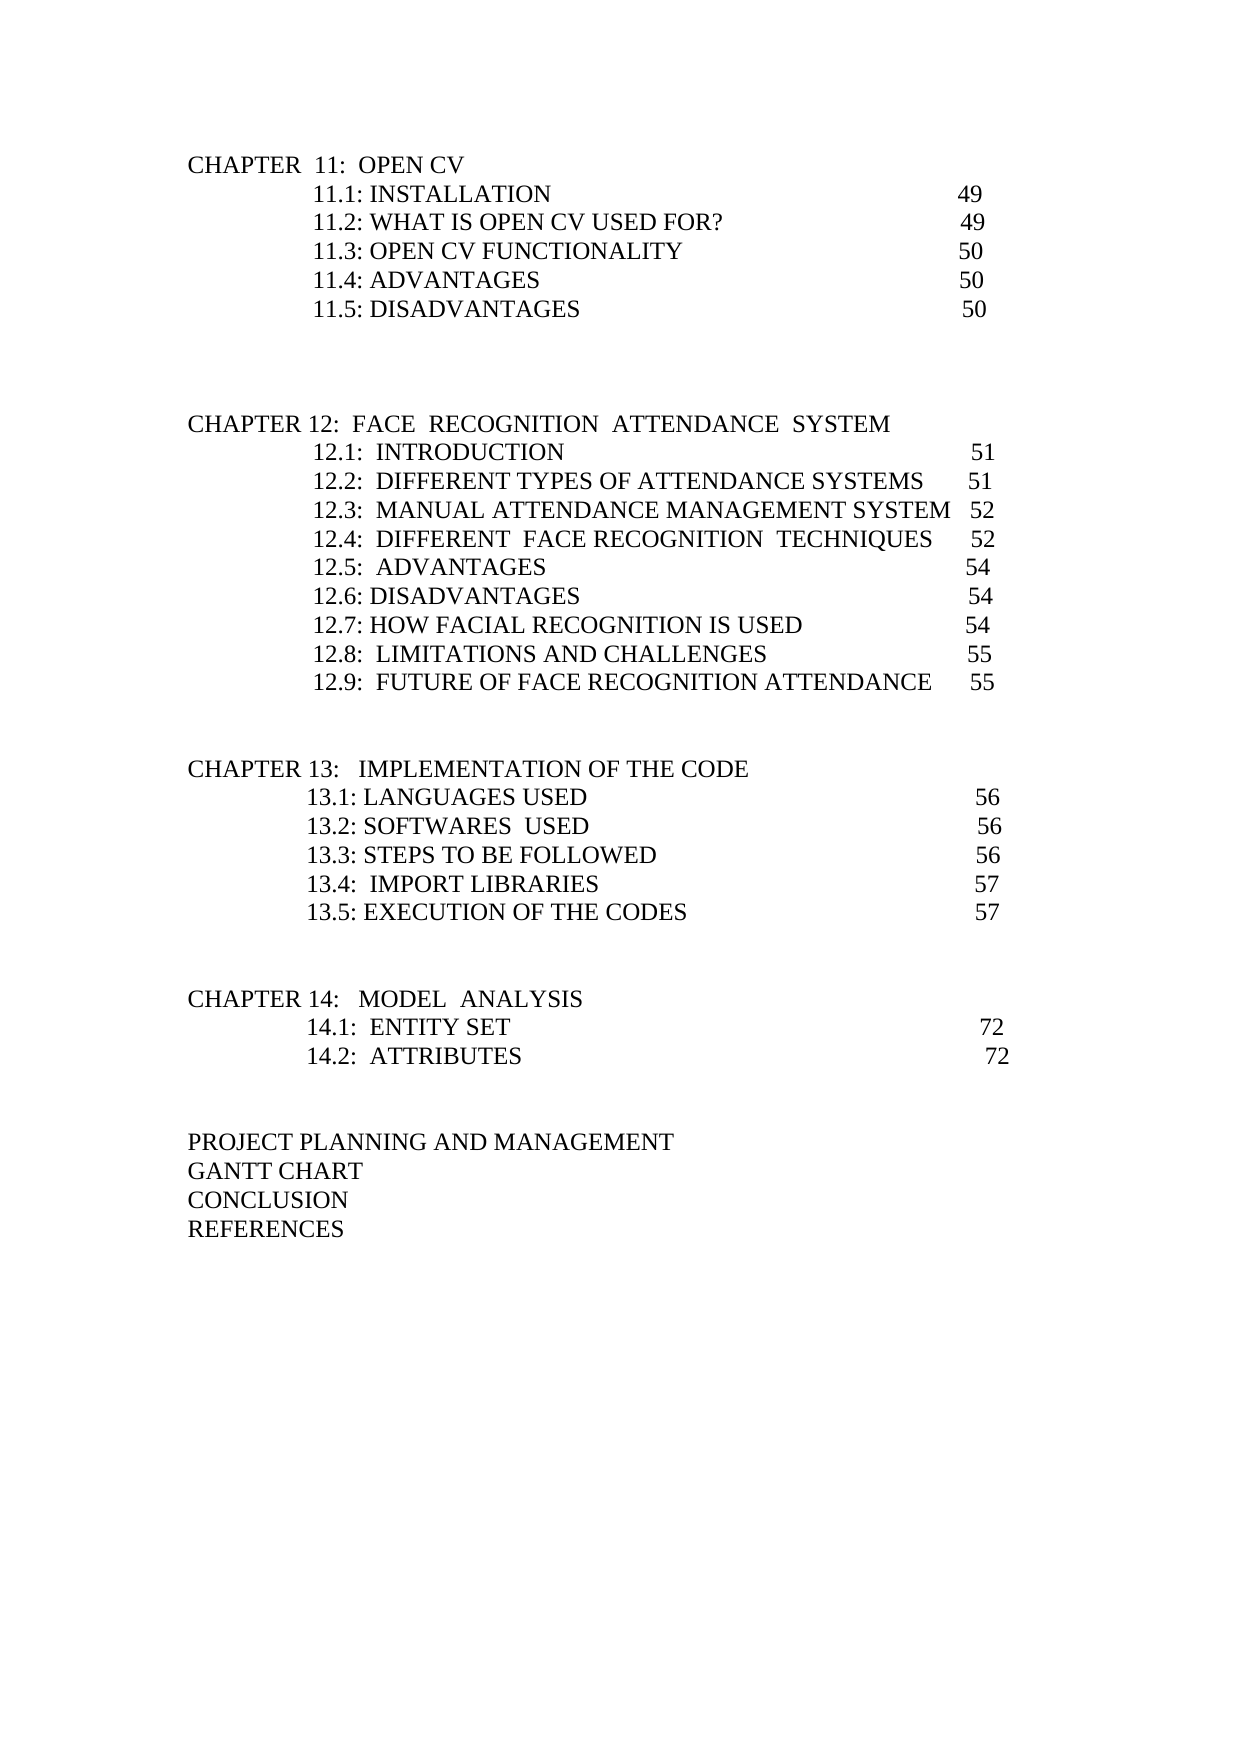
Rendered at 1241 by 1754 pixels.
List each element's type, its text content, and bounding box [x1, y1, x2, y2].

text PROJECT PLANNING AND MANAGEMENT [187, 1127, 1053, 1156]
text 12.8: LIMITATIONS AND CHALLENGES 55 [187, 639, 1053, 667]
text 12.6: DISADVANTAGES 54 [187, 581, 1053, 610]
text 12.4: DIFFERENT FACE RECOGNITION TECHNIQUES 52 [187, 524, 1053, 552]
text 13.4: IMPORT LIBRARIES 57 [187, 869, 1053, 897]
text 12.5: ADVANTAGES 54 [187, 552, 1053, 581]
text REFERENCES [187, 1214, 1053, 1242]
text 13.2: SOFTWARES USED 56 [187, 811, 1053, 840]
text 14.1: ENTITY SET 72 [187, 1012, 1053, 1041]
text CHAPTER 14: MODEL ANALYSIS [187, 984, 1053, 1012]
text CHAPTER 11: OPEN CV [187, 150, 1053, 179]
text 12.7: HOW FACIAL RECOGNITION IS USED 54 [187, 610, 1053, 639]
text CHAPTER 13: IMPLEMENTATION OF THE CODE [187, 754, 1053, 782]
text 14.2: ATTRIBUTES 72 [187, 1041, 1053, 1070]
text 12.1: INTRODUCTION 51 [187, 437, 1053, 466]
text 11.2: WHAT IS OPEN CV USED FOR? 49 [187, 207, 1053, 236]
text 12.9: FUTURE OF FACE RECOGNITION ATTENDANCE 55 [187, 667, 1053, 696]
text GANTT CHART [187, 1156, 1053, 1185]
text 12.2: DIFFERENT TYPES OF ATTENDANCE SYSTEMS 51 [187, 466, 1053, 495]
text 13.5: EXECUTION OF THE CODES 57 [187, 897, 1053, 926]
text 12.3: MANUAL ATTENDANCE MANAGEMENT SYSTEM 52 [187, 495, 1053, 524]
text 11.3: OPEN CV FUNCTIONALITY 50 [187, 236, 1053, 265]
text CONCLUSION [187, 1185, 1053, 1214]
text 11.1: INSTALLATION 49 [187, 179, 1053, 207]
text CHAPTER 12: FACE RECOGNITION ATTENDANCE SYSTEM [187, 409, 1053, 437]
text 13.3: STEPS TO BE FOLLOWED 56 [187, 840, 1053, 869]
text 11.4: ADVANTAGES 50 [187, 265, 1053, 294]
text 13.1: LANGUAGES USED 56 [187, 782, 1053, 811]
text 11.5: DISADVANTAGES 50 [187, 294, 1053, 322]
